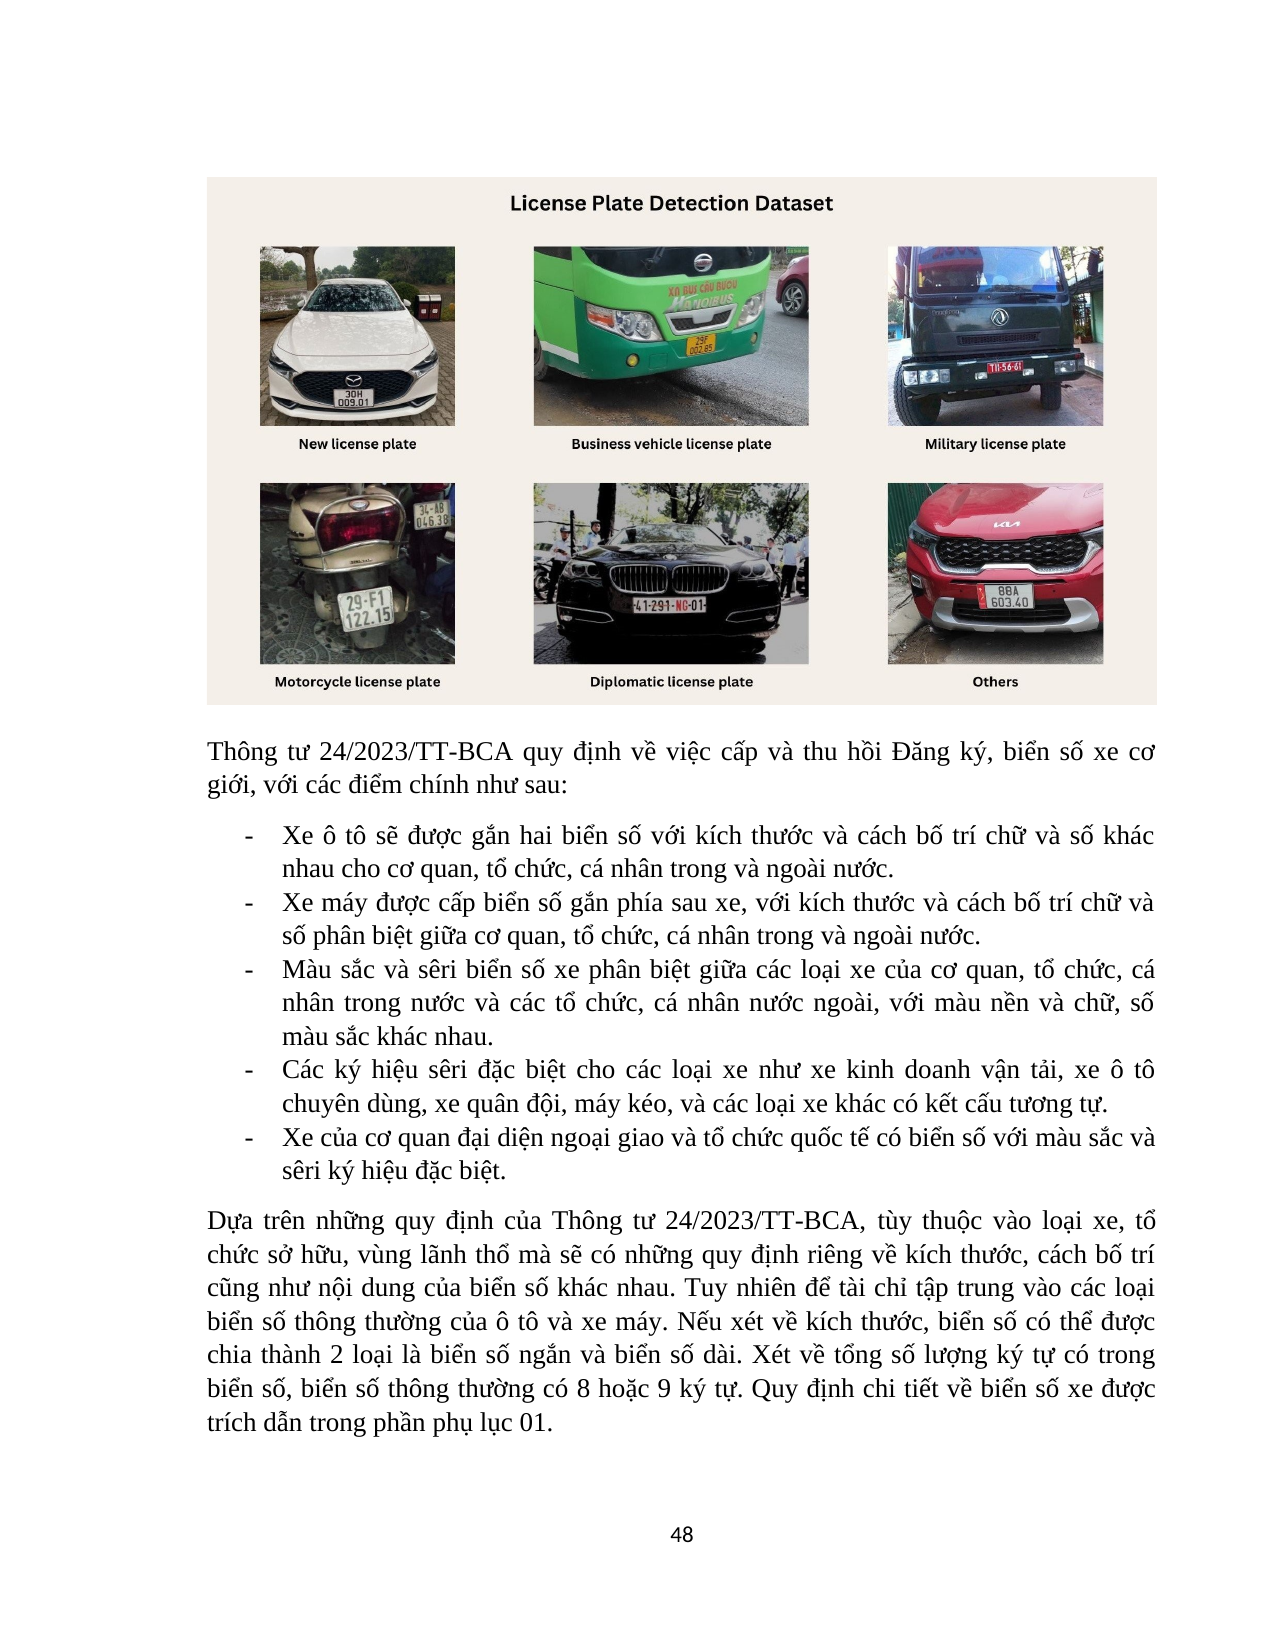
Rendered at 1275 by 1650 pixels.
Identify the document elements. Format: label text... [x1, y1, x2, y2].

list Xe máy được cấp biển số gắn phía sau xe, với kích thước và cách bố trí chữ và số phân biệt giữa cơ quan, tổ chức, cá nhân trong và ngoài nước. [244, 886, 1157, 951]
list Màu sắc và sêri biển số xe phân biệt giữa các loại xe của cơ quan, tổ chức, cá nhân trong nước và các tổ chức, cá nhân nước ngoài, với màu nền và chữ, số màu sắc khác nhau. [244, 953, 1157, 1051]
text Dựa trên những quy định của Thông tư 24/2023/TT-BCA, tùy thuộc vào loại xe, tổ chức sở hữu, vùng lãnh thổ mà sẽ có những quy định riêng về kích thước, cách bố trí cũng như nội dung của biển số khác nhau. Tuy nhiên để tài chỉ tập trung vào các loại biển số thông thường của ô tô và xe máy. Nếu xét về kích thước, biển số có thể được chia thành 2 loại là biển số ngắn và biển số dài. Xét về tổng số lượng ký tự có trong biển số, biển số thông thường có 8 hoặc 9 ký tự. Quy định chi tiết về biển số xe được trích dẫn trong phần phụ lục 01. [207, 1204, 1157, 1437]
list Xe của cơ quan đại diện ngoại giao và tổ chức quốc tế có biển số với màu sắc và sêri ký hiệu đặc biệt. [244, 1121, 1157, 1185]
picture [206, 177, 1157, 705]
text Thông tư 24/2023/TT-BCA quy định về việc cấp và thu hồi Đăng ký, biển số xe cơ giới, với các điểm chính như sau: [207, 735, 1157, 800]
list Các ký hiệu sêri đặc biệt cho các loại xe như xe kinh doanh vận tải, xe ô tô chuyên dùng, xe quân đội, máy kéo, và các loại xe khác có kết cấu tương tự. [244, 1054, 1157, 1118]
list Xe ô tô sẽ được gắn hai biển số với kích thước và cách bố trí chữ và số khác nhau cho cơ quan, tổ chức, cá nhân trong và ngoài nước. [244, 819, 1157, 883]
